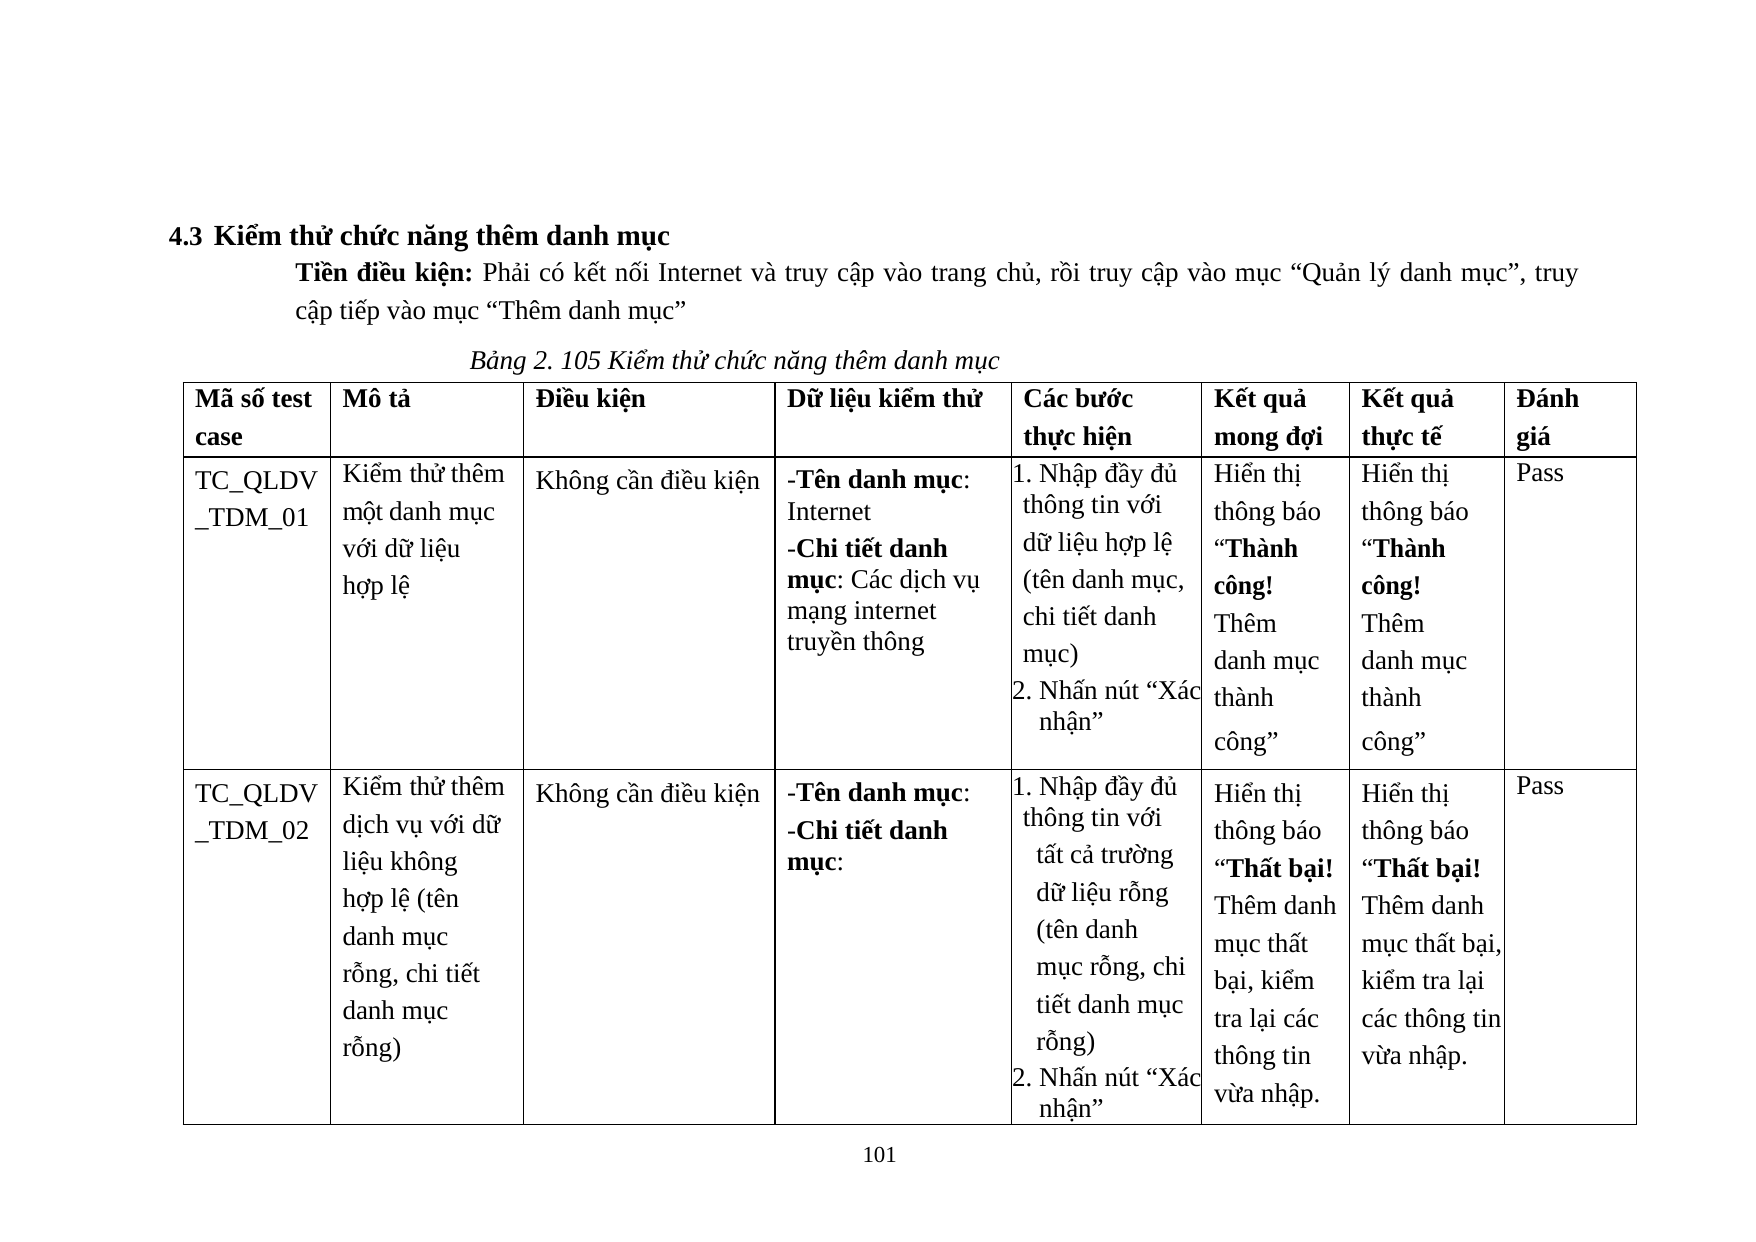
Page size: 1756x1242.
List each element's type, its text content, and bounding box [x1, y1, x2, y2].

table_header Các bước thực hiện [1012, 383, 1201, 456]
table_cell -Tên danh mục: Internet -Chi tiết danh mục: Các dịch vụ mạng internet truyền thông [776, 458, 1011, 769]
table_cell Hiển thị thông báo “Thành công! Thêm danh mục thành công” [1350, 458, 1504, 769]
table_cell Nhập đầy đủ thông tin với dữ liệu hợp lệ (tên danh mục, chi tiết danh mục) Nhấn nút “Xác nhận” [1012, 458, 1201, 769]
text Bảng 2. 105 Kiểm thử chức năng thêm danh mục [469, 344, 1591, 375]
text Tiền điều kiện: Phải có kết nối Internet và truy cập vào trang chủ, rồi truy cập vào mục “Quản lý danh mục”, truy cập tiếp vào mục “Thêm danh mục” [295, 257, 1578, 325]
table_header Mã số test case [184, 383, 330, 456]
subtitle Kiểm thử chức năng thêm danh mục [169, 218, 1591, 251]
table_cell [1202, 770, 1349, 1123]
table_cell Không cần điều kiện [524, 770, 774, 1123]
table_header Mô tả [331, 383, 523, 456]
table_cell Không cần điều kiện [524, 458, 774, 769]
table_cell TC_QLDV_TDM_02 [184, 770, 330, 1123]
table_header Đánh giá [1505, 383, 1636, 456]
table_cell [776, 770, 1011, 1123]
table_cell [1350, 770, 1504, 1123]
table_header Kết quả mong đợi [1202, 383, 1349, 456]
table_cell TC_QLDV_TDM_01 [184, 458, 330, 769]
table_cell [331, 770, 523, 1123]
table_cell Hiển thị thông báo “Thành công! Thêm danh mục thành công” [1202, 458, 1349, 769]
table_header Điều kiện [524, 383, 774, 456]
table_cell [1012, 770, 1201, 1123]
table_header Dữ liệu kiểm thử [776, 383, 1011, 456]
table_header Kết quả thực tế [1350, 383, 1504, 456]
table_cell Pass [1505, 458, 1636, 769]
table_cell Pass [1505, 770, 1636, 1123]
table_cell Kiểm thử thêm một danh mục với dữ liệu hợp lệ [331, 458, 523, 769]
